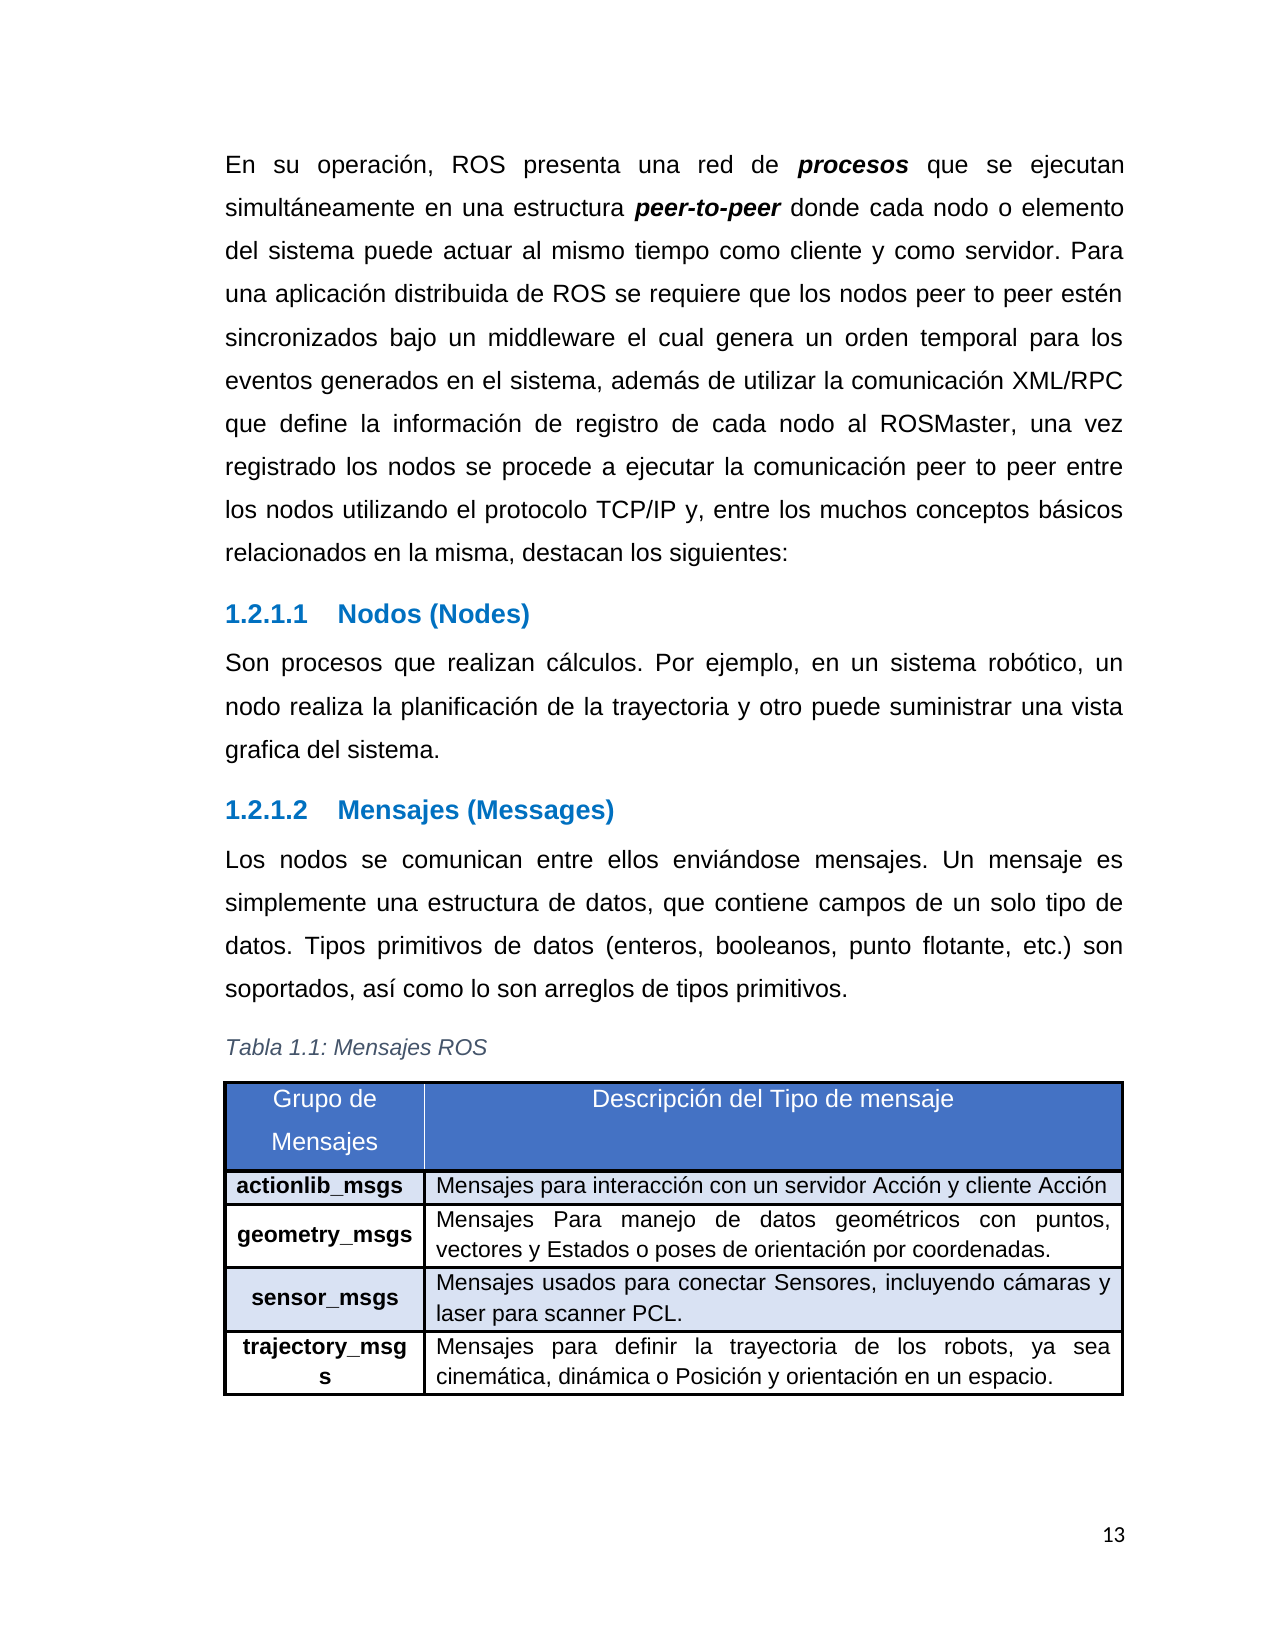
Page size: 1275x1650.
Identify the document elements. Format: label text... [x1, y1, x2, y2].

table_cell Mensajes para definir la trayectoria de los robots, ya sea cinemática, dinámica o Posición y orientación en un espacio. [426, 1333, 1121, 1393]
list Nodos (Nodes) [225, 598, 1125, 629]
table_cell geometry_msgs [227, 1206, 423, 1266]
table_header Descripción del Tipo de mensaje [425, 1084, 1121, 1169]
table_cell Mensajes usados para conectar Sensores, incluyendo cámaras y laser para scanner PCL. [426, 1269, 1121, 1330]
table_cell trajectory_msgs [227, 1333, 423, 1393]
table_cell sensor_msgs [227, 1269, 423, 1330]
text En su operación, ROS presenta una red de procesos que se ejecutan simultáneamente en una estructura peer-to-peer donde cada nodo o elemento del sistema puede actuar al mismo tiempo como cliente y como servidor. Para una aplicación distribuida de ROS se requiere que los nodos peer to peer estén sincronizados bajo un middleware el cual genera un orden temporal para los eventos generados en el sistema, además de utilizar la comunicación XML/RPC que define la información de registro de cada nodo al ROSMaster, una vez registrado los nodos se procede a ejecutar la comunicación peer to peer entre los nodos utilizando el protocolo TCP/IP y, entre los muchos conceptos básicos relacionados en la misma, destacan los siguientes: [225, 150, 1125, 567]
table_cell Mensajes Para manejo de datos geométricos con puntos, vectores y Estados o poses de orientación por coordenadas. [426, 1206, 1121, 1266]
list Mensajes (Messages) [225, 794, 1125, 826]
text Son procesos que realizan cálculos. Por ejemplo, en un sistema robótico, un nodo realiza la planificación de la trayectoria y otro puede suministrar una vista grafica del sistema. [225, 648, 1125, 763]
table_cell actionlib_msgs [227, 1173, 423, 1203]
text Tabla 1.1: Mensajes ROS [225, 1034, 1125, 1060]
text Los nodos se comunican entre ellos enviándose mensajes. Un mensaje es simplemente una estructura de datos, que contiene campos de un solo tipo de datos. Tipos primitivos de datos (enteros, booleanos, punto flotante, etc.) son soportados, así como lo son arreglos de tipos primitivos. [225, 845, 1125, 1003]
table_header Grupo de Mensajes [227, 1084, 424, 1169]
table_cell Mensajes para interacción con un servidor Acción y cliente Acción [426, 1173, 1121, 1203]
